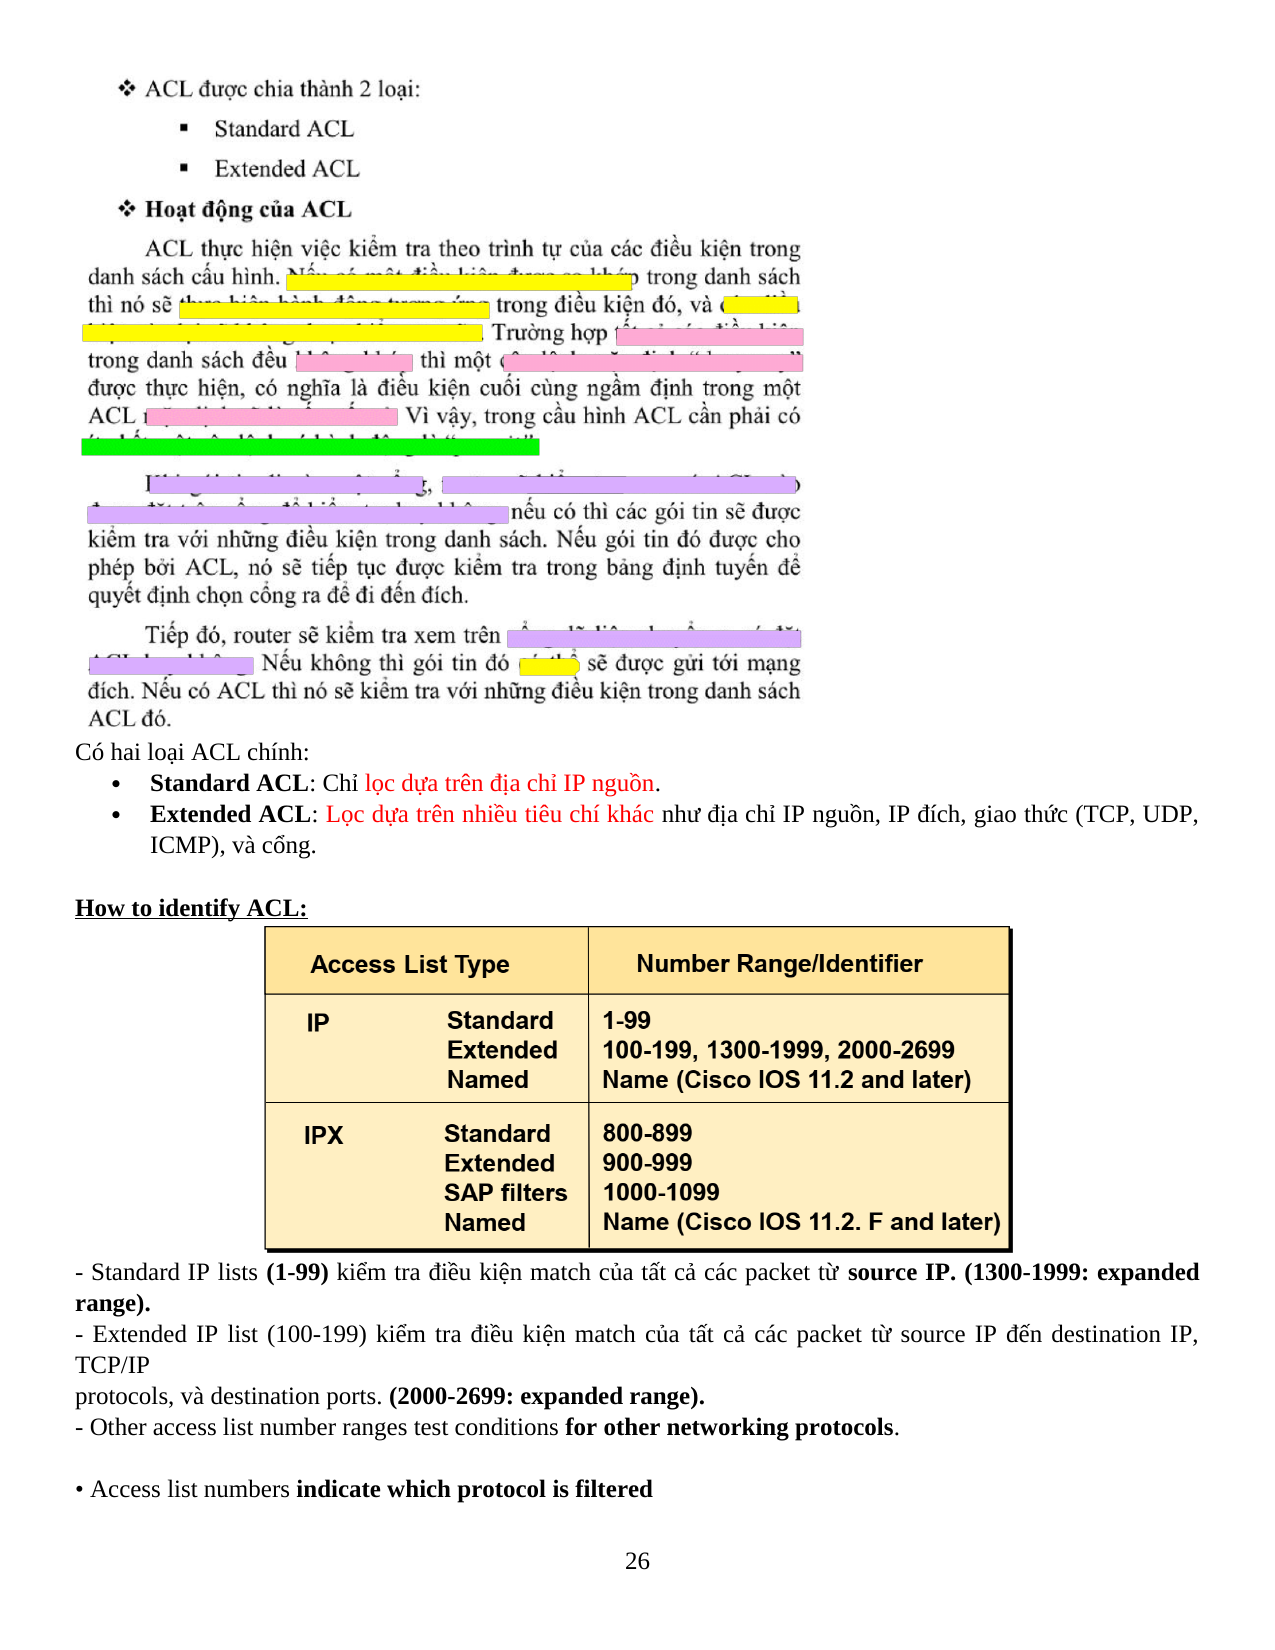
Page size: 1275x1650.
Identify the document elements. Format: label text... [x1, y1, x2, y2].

text protocols, và destination ports. (2000-2699: expanded range). [75, 1381, 1200, 1410]
text How to identify ACL: [75, 893, 1200, 921]
list Standard ACL: Chỉ lọc dựa trên địa chỉ IP nguồn. [112, 768, 1200, 797]
text • Access list numbers indicate which protocol is filtered [75, 1474, 1200, 1503]
text Có hai loại ACL chính: [75, 737, 1200, 766]
picture [75, 75, 809, 736]
list Extended ACL: Lọc dựa trên nhiều tiêu chí khác như địa chỉ IP nguồn, IP đích, giao thức (TCP, UDP, ICMP), và cổng. [112, 799, 1200, 859]
text - Standard IP lists (1-99) kiểm tra điều kiện match của tất cả các packet từ source IP. (1300-1999: expanded range). [75, 1257, 1200, 1317]
picture [262, 923, 1013, 1255]
text - Other access list number ranges test conditions for other networking protocols. [75, 1412, 1200, 1441]
text - Extended IP list (100-199) kiểm tra điều kiện match của tất cả các packet từ source IP đến destination IP, TCP/IP [75, 1319, 1200, 1379]
